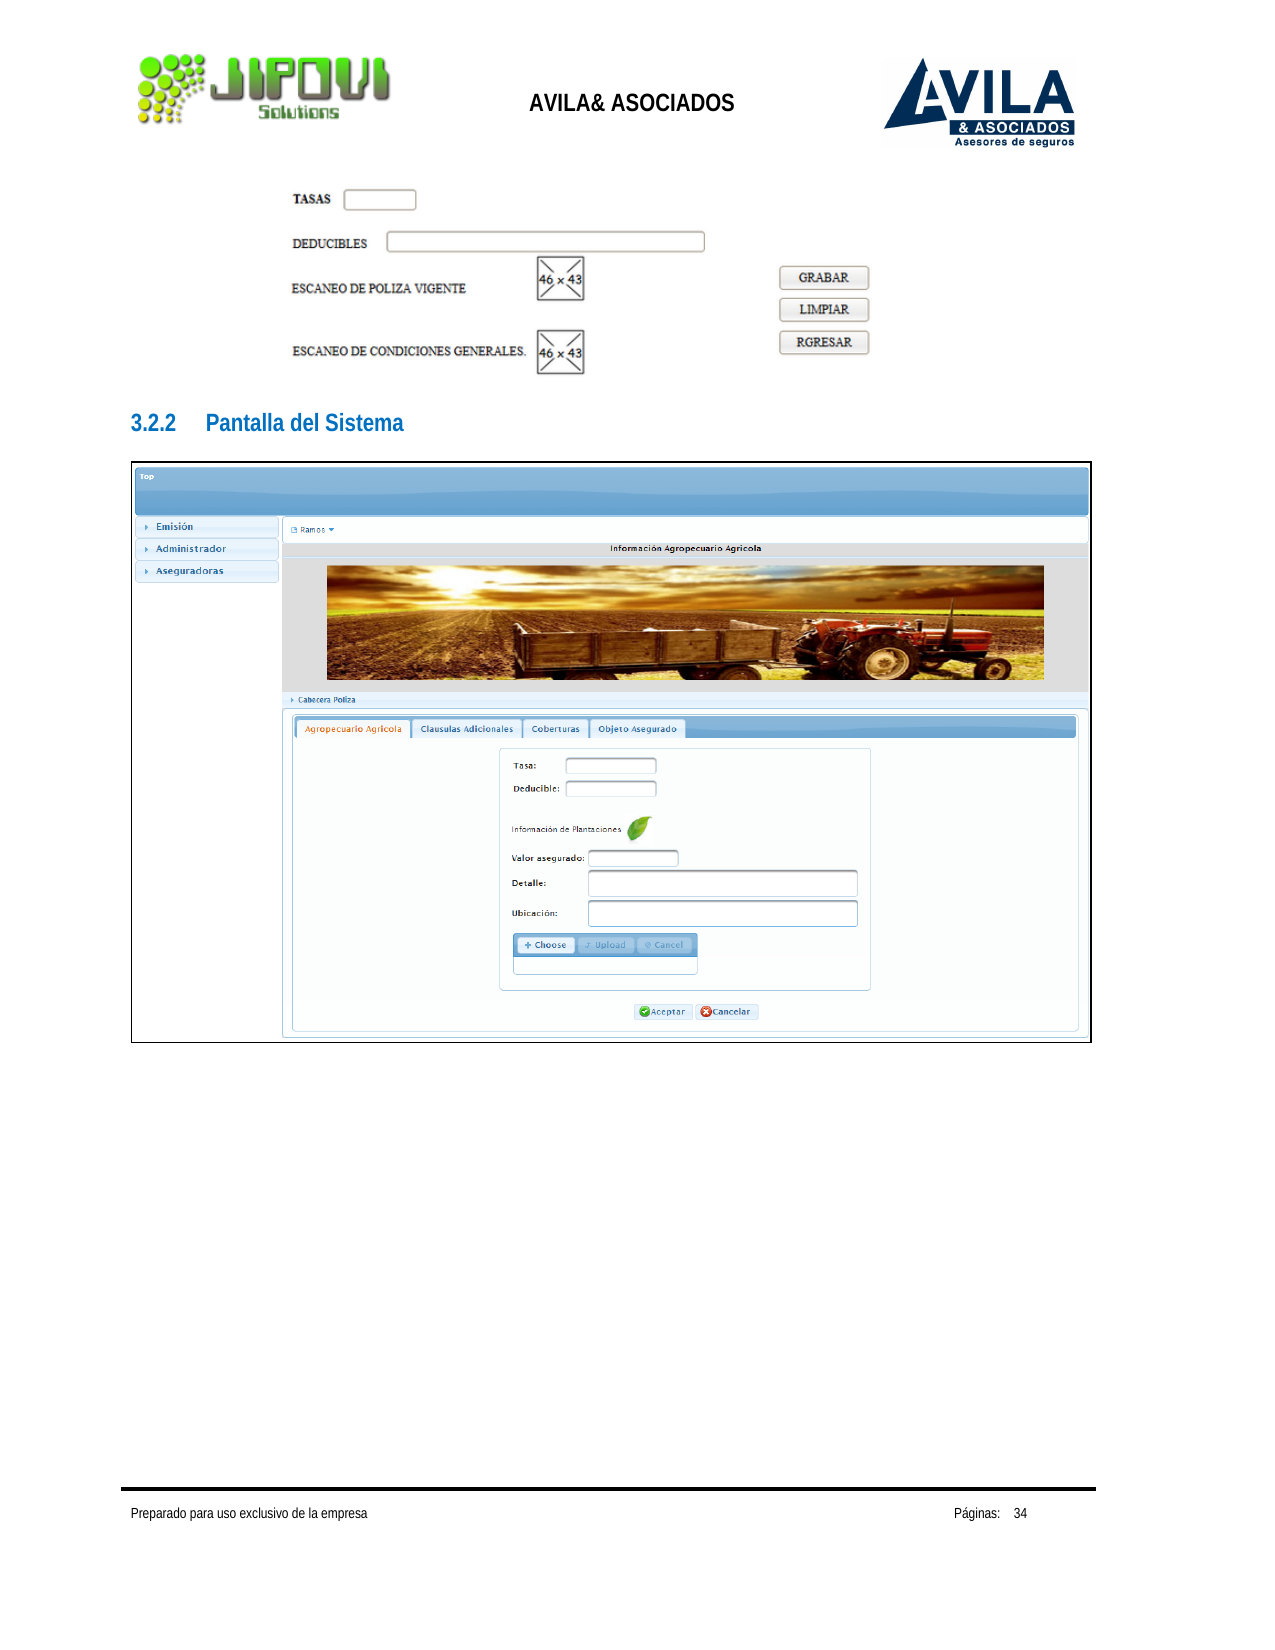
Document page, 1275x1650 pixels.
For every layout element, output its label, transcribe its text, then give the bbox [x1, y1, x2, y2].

picture [131, 47, 394, 128]
subtitle Pantalla del Sistema [131, 408, 1092, 436]
picture [276, 184, 946, 383]
picture [132, 463, 1090, 1042]
picture [881, 57, 1077, 148]
